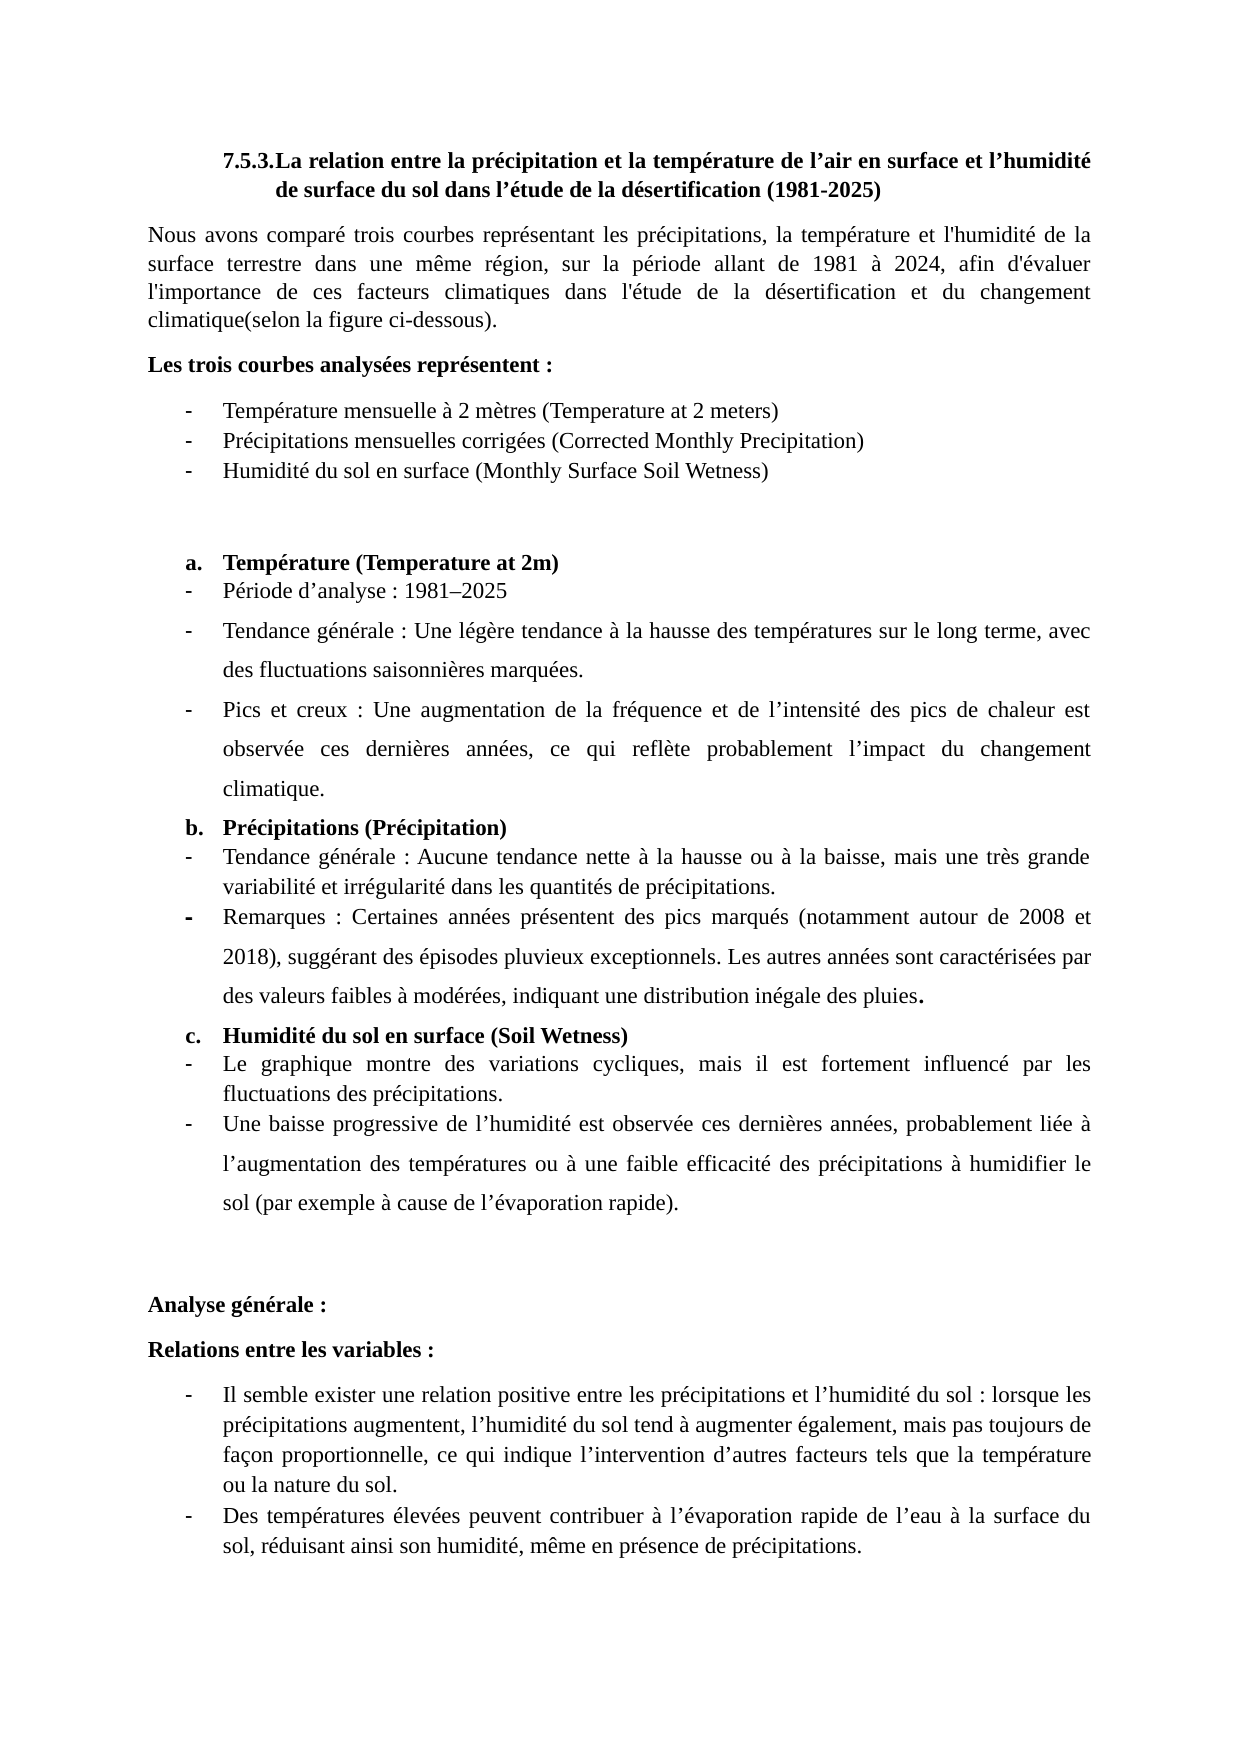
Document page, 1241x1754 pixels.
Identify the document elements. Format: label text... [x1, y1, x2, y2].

text Les trois courbes analysées représentent : [148, 352, 1093, 378]
list Il semble exister une relation positive entre les précipitations et l’humidité du sol : lorsque les précipitations augmentent, l’humidité du sol tend à augmenter également, mais pas toujours de façon proportionnelle, ce qui indique l’intervention d’autres facteurs tels que la température ou la nature du sol. [185, 1381, 1093, 1498]
list Le graphique montre des variations cycliques, mais il est fortement influencé par les fluctuations des précipitations. [185, 1050, 1093, 1107]
list Précipitations (Précipitation) [185, 814, 1093, 841]
list Une baisse progressive de l’humidité est observée ces dernières années, probablement liée à l’augmentation des températures ou à une faible efficacité des précipitations à humidifier le sol (par exemple à cause de l’évaporation rapide). [185, 1111, 1093, 1216]
list Tendance générale : Une légère tendance à la hausse des températures sur le long terme, avec des fluctuations saisonnières marquées. [185, 617, 1093, 683]
list Humidité du sol en surface (Monthly Surface Soil Wetness) [185, 457, 1093, 483]
list Période d’analyse : 1981–2025 [185, 577, 1093, 604]
list Des températures élevées peuvent contribuer à l’évaporation rapide de l’eau à la surface du sol, réduisant ainsi son humidité, même en présence de précipitations. [185, 1502, 1093, 1558]
list Température (Temperature at 2m) [185, 549, 1093, 575]
text Nous avons comparé trois courbes représentant les précipitations, la température et l'humidité de la surface terrestre dans une même région, sur la période allant de 1981 à 2024, afin d'évaluer l'importance de ces facteurs climatiques dans l'étude de la désertification et du changement climatique(selon la figure ci-dessous). [148, 221, 1093, 333]
text Analyse générale : [148, 1291, 1093, 1317]
list Pics et creux : Une augmentation de la fréquence et de l’intensité des pics de chaleur est observée ces dernières années, ce qui reflète probablement l’impact du changement climatique. [185, 696, 1093, 801]
list Précipitations mensuelles corrigées (Corrected Monthly Precipitation) [185, 427, 1093, 453]
list Température mensuelle à 2 mètres (Temperature at 2 meters) [185, 397, 1093, 423]
list Tendance générale : Aucune tendance nette à la hausse ou à la baisse, mais une très grande variabilité et irrégularité dans les quantités de précipitations. [185, 843, 1093, 899]
list Remarques : Certaines années présentent des pics marqués (notamment autour de 2008 et 2018), suggérant des épisodes pluvieux exceptionnels. Les autres années sont caractérisées par des valeurs faibles à modérées, indiquant une distribution inégale des pluies. [185, 903, 1093, 1008]
list Humidité du sol en surface (Soil Wetness) [185, 1022, 1093, 1048]
list La relation entre la précipitation et la température de l’air en surface et l’humidité de surface du sol dans l’étude de la désertification (1981-2025) [223, 148, 1093, 202]
text Relations entre les variables : [148, 1336, 1093, 1362]
